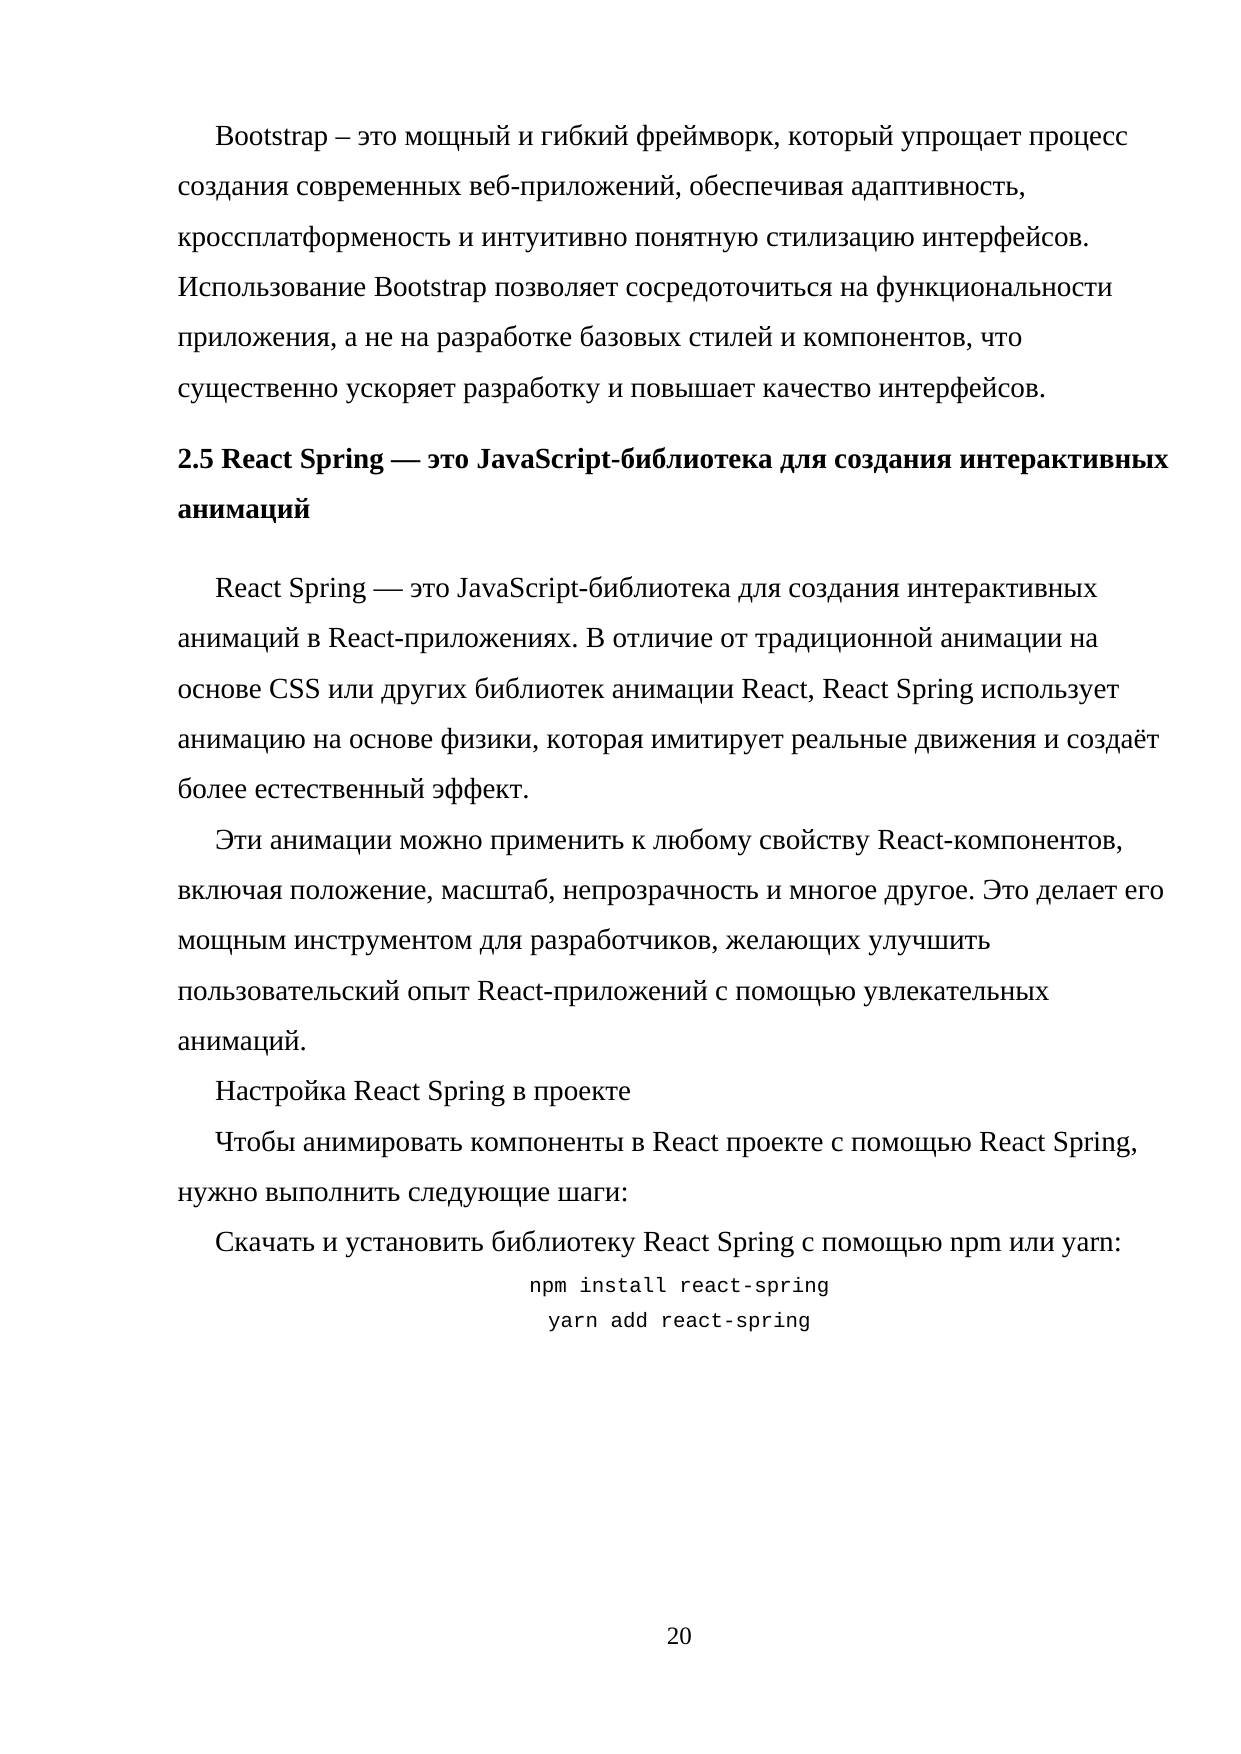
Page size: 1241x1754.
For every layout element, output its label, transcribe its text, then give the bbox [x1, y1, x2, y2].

text React Spring — это JavaScript-библиотека для создания интерактивных анимаций в React-приложениях. В отличие от традиционной анимации на основе CSS или других библиотек анимации React, React Spring использует анимацию на основе физики, которая имитирует реальные движения и создаёт более естественный эффект. [177, 570, 1181, 805]
text Чтобы анимировать компоненты в React проекте с помощью React Spring, нужно выполнить следующие шаги: [177, 1124, 1181, 1207]
text yarn add react-spring [177, 1310, 1181, 1334]
text Скачать и установить библиотеку React Spring с помощью npm или yarn: [177, 1224, 1181, 1258]
text Bootstrap – это мощный и гибкий фреймворк, который упрощает процесс создания современных веб-приложений, обеспечивая адаптивность, кроссплатформеность и интуитивно понятную стилизацию интерфейсов. Использование Bootstrap позволяет сосредоточиться на функциональности приложения, а не на разработке базовых стилей и компонентов, что существенно ускоряет разработку и повышает качество интерфейсов. [177, 118, 1181, 403]
text npm install react-spring [177, 1274, 1181, 1298]
text Эти анимации можно применить к любому свойству React-компонентов, включая положение, масштаб, непрозрачность и многое другое. Это делает его мощным инструментом для разработчиков, желающих улучшить пользовательский опыт React-приложений с помощью увлекательных анимаций. [177, 822, 1181, 1057]
subtitle 2.5 React Spring — это JavaScript-библиотека для создания интерактивных анимаций [177, 441, 1181, 525]
text Настройка React Spring в проекте [177, 1073, 1181, 1107]
